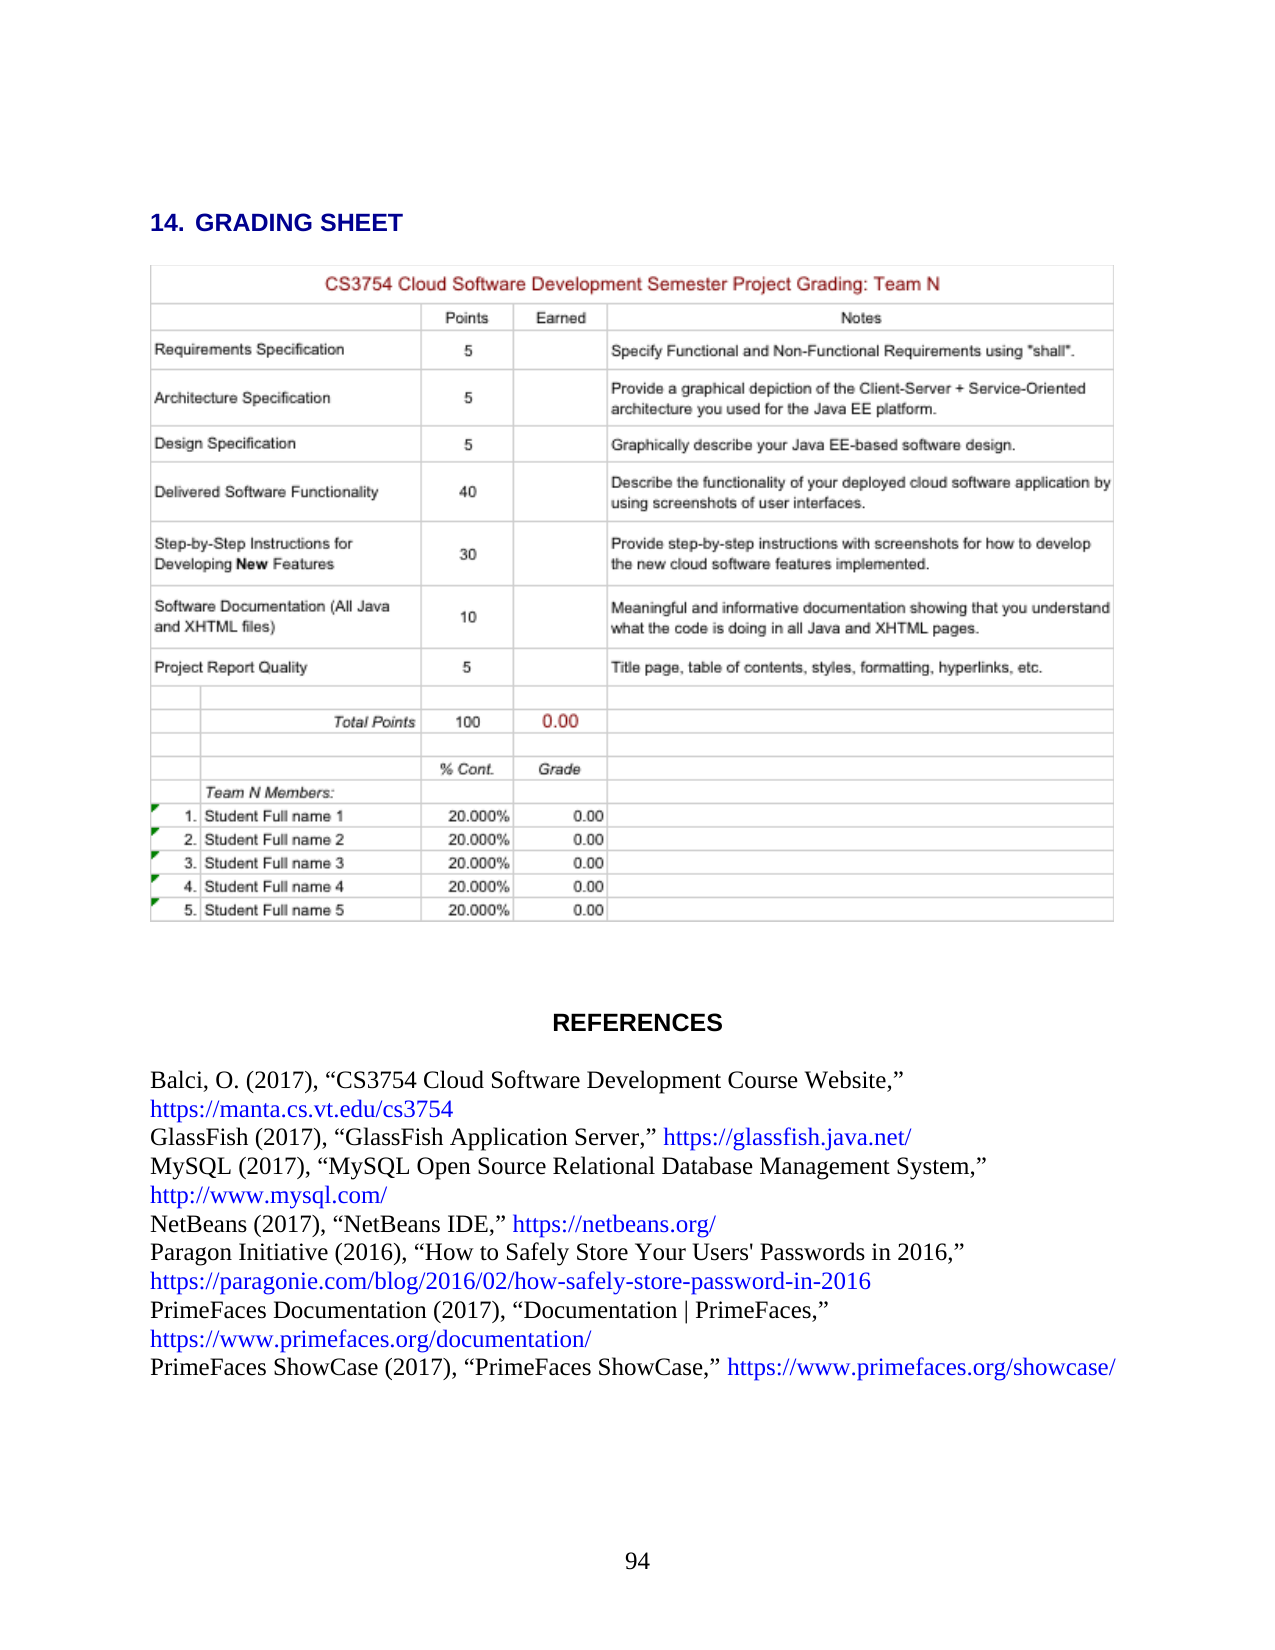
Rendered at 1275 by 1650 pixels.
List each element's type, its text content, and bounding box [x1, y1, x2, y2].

text Paragon Initiative (2016), “How to Safely Store Your Users' Passwords in 2016,” https://paragonie.com/blog/2016/02/how-safely-store-password-in-2016 [150, 1237, 1125, 1295]
text Balci, O. (2017), “CS3754 Cloud Software Development Course Website,” https://manta.cs.vt.edu/cs3754 [150, 1065, 1125, 1122]
text GlassFish (2017), “GlassFish Application Server,” https://glassfish.java.net/ [150, 1122, 1125, 1151]
text REFERENCES [150, 1007, 1125, 1036]
text PrimeFaces ShowCase (2017), “PrimeFaces ShowCase,” https://www.primefaces.org/showcase/ [150, 1352, 1125, 1381]
text PrimeFaces Documentation (2017), “Documentation | PrimeFaces,” https://www.primefaces.org/documentation/ [150, 1295, 1125, 1352]
text MySQL (2017), “MySQL Open Source Relational Database Management System,” http://www.mysql.com/ [150, 1151, 1125, 1209]
text NetBeans (2017), “NetBeans IDE,” https://netbeans.org/ [150, 1209, 1125, 1237]
picture [150, 265, 1114, 922]
subtitle GRADING SHEET [150, 207, 1125, 236]
